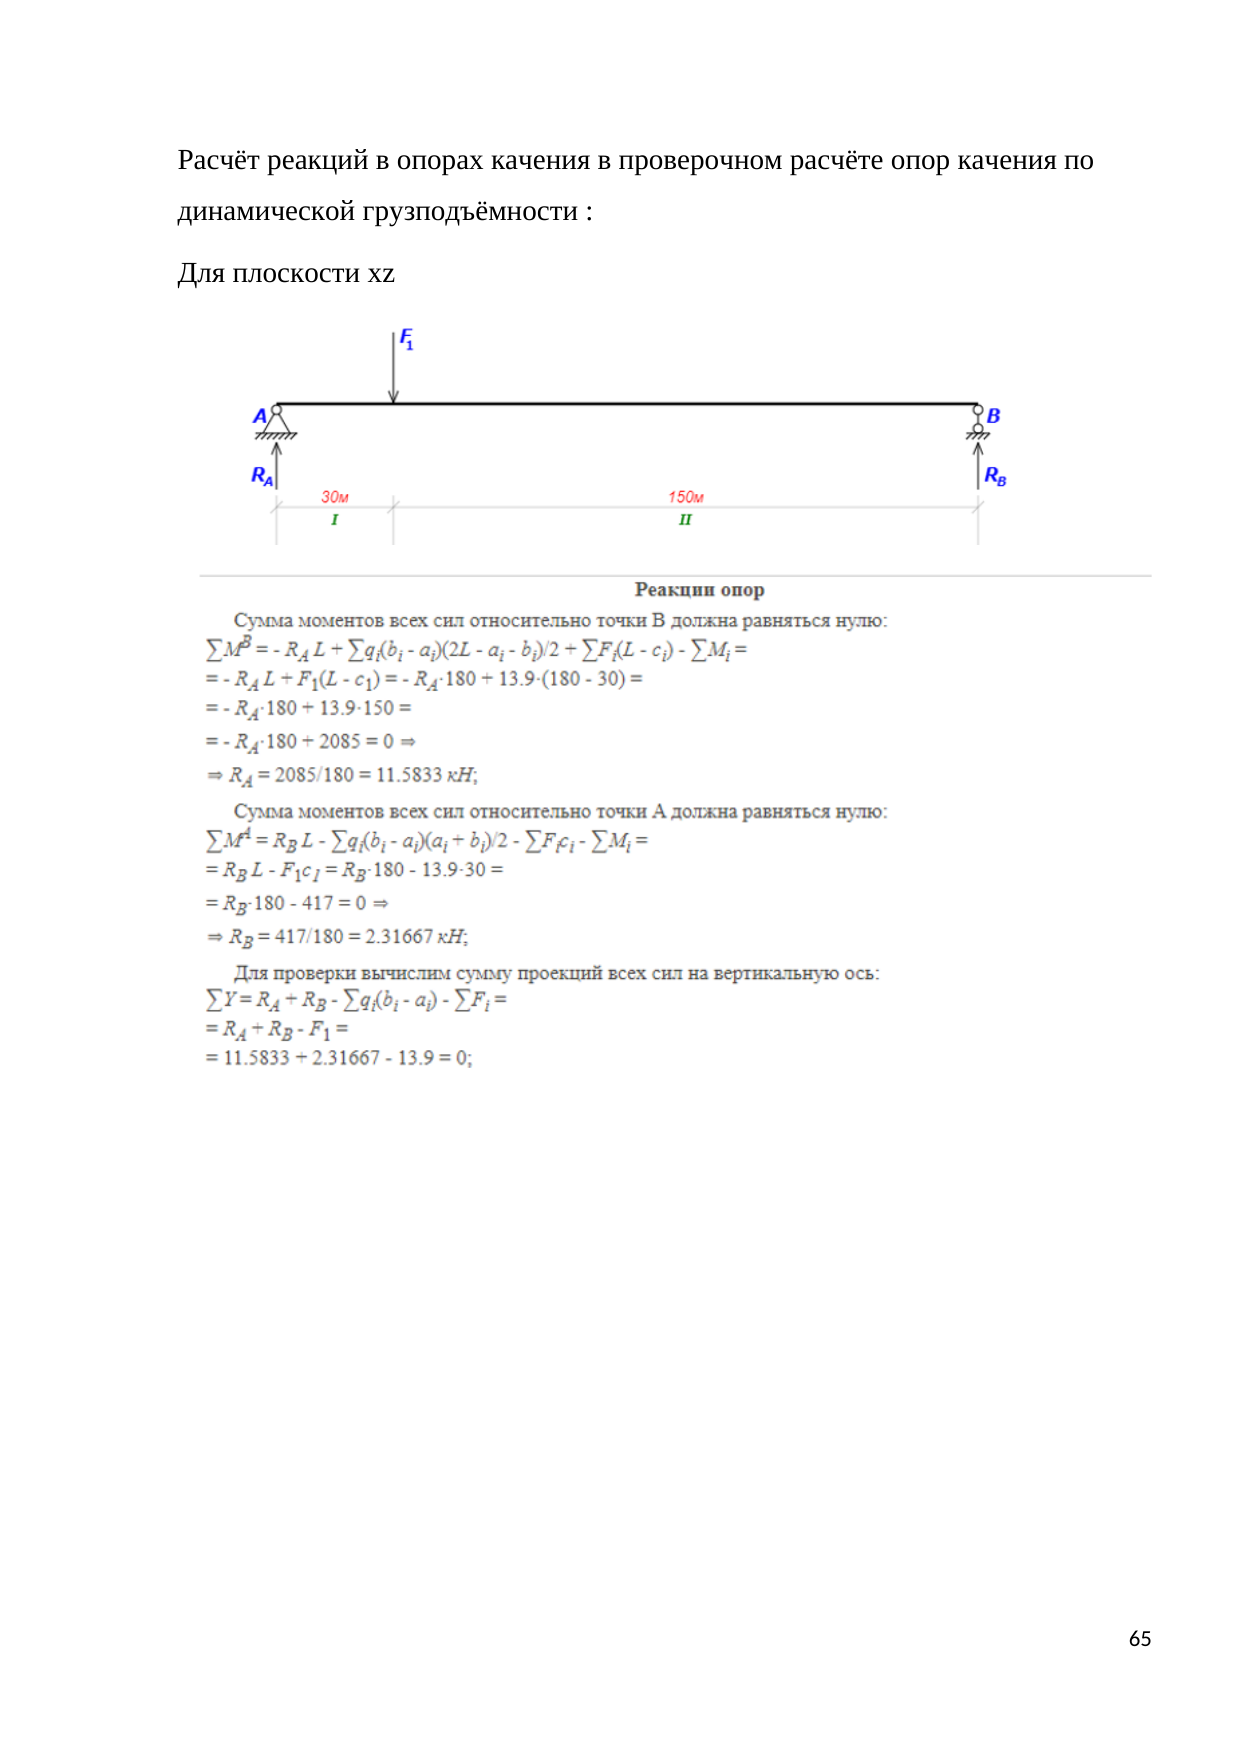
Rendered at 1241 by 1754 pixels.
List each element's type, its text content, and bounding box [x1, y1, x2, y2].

picture [177, 573, 1152, 1076]
text Для плоскости xz [177, 255, 1152, 289]
text Расчёт реакций в опорах качения в проверочном расчёте опор качения по динамической грузподъёмности : [177, 142, 1152, 226]
picture [177, 318, 1056, 545]
